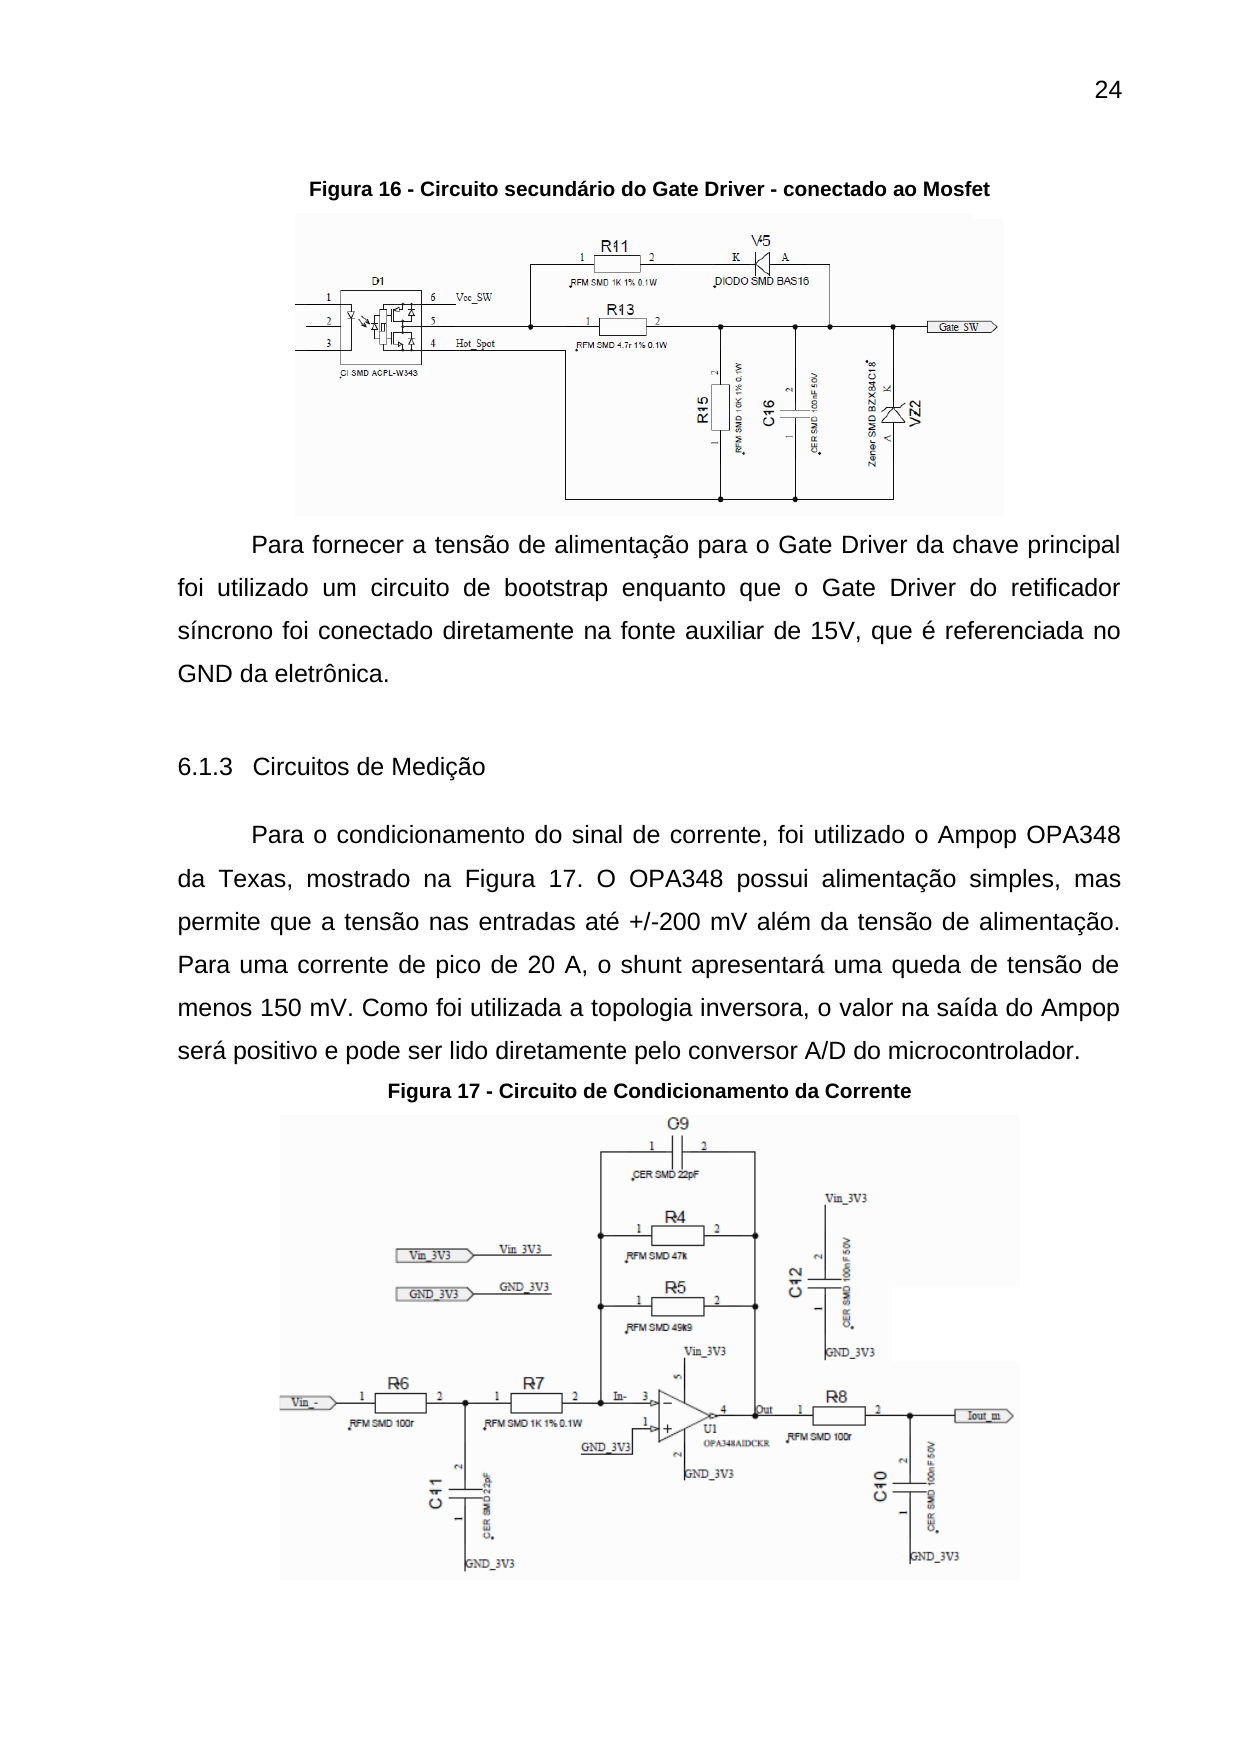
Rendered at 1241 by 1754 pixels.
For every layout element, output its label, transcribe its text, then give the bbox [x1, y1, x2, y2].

picture [295, 213, 1005, 516]
text Para fornecer a tensão de alimentação para o Gate Driver da chave principal foi utilizado um circuito de bootstrap enquanto que o Gate Driver do retificador síncrono foi conectado diretamente na fonte auxiliar de 15V, que é referenciada no GND da eletrônica. [177, 530, 1122, 688]
text Figura 16 - Circuito secundário do Gate Driver - conectado ao Mosfet [177, 177, 1122, 201]
picture [279, 1115, 1020, 1580]
text Para o condicionamento do sinal de corrente, foi utilizado o Ampop OPA348 da Texas, mostrado na Figura 17. O OPA348 possui alimentação simples, mas permite que a tensão nas entradas até +/-200 mV além da tensão de alimentação. Para uma corrente de pico de 20 A, o shunt apresentará uma queda de tensão de menos 150 mV. Como foi utilizada a topologia inversora, o valor na saída do Ampop será positivo e pode ser lido diretamente pelo conversor A/D do microcontrolador. [177, 820, 1122, 1065]
subtitle Circuitos de Medição [177, 752, 1122, 781]
text Figura 17 - Circuito de Condicionamento da Corrente [177, 1079, 1122, 1103]
